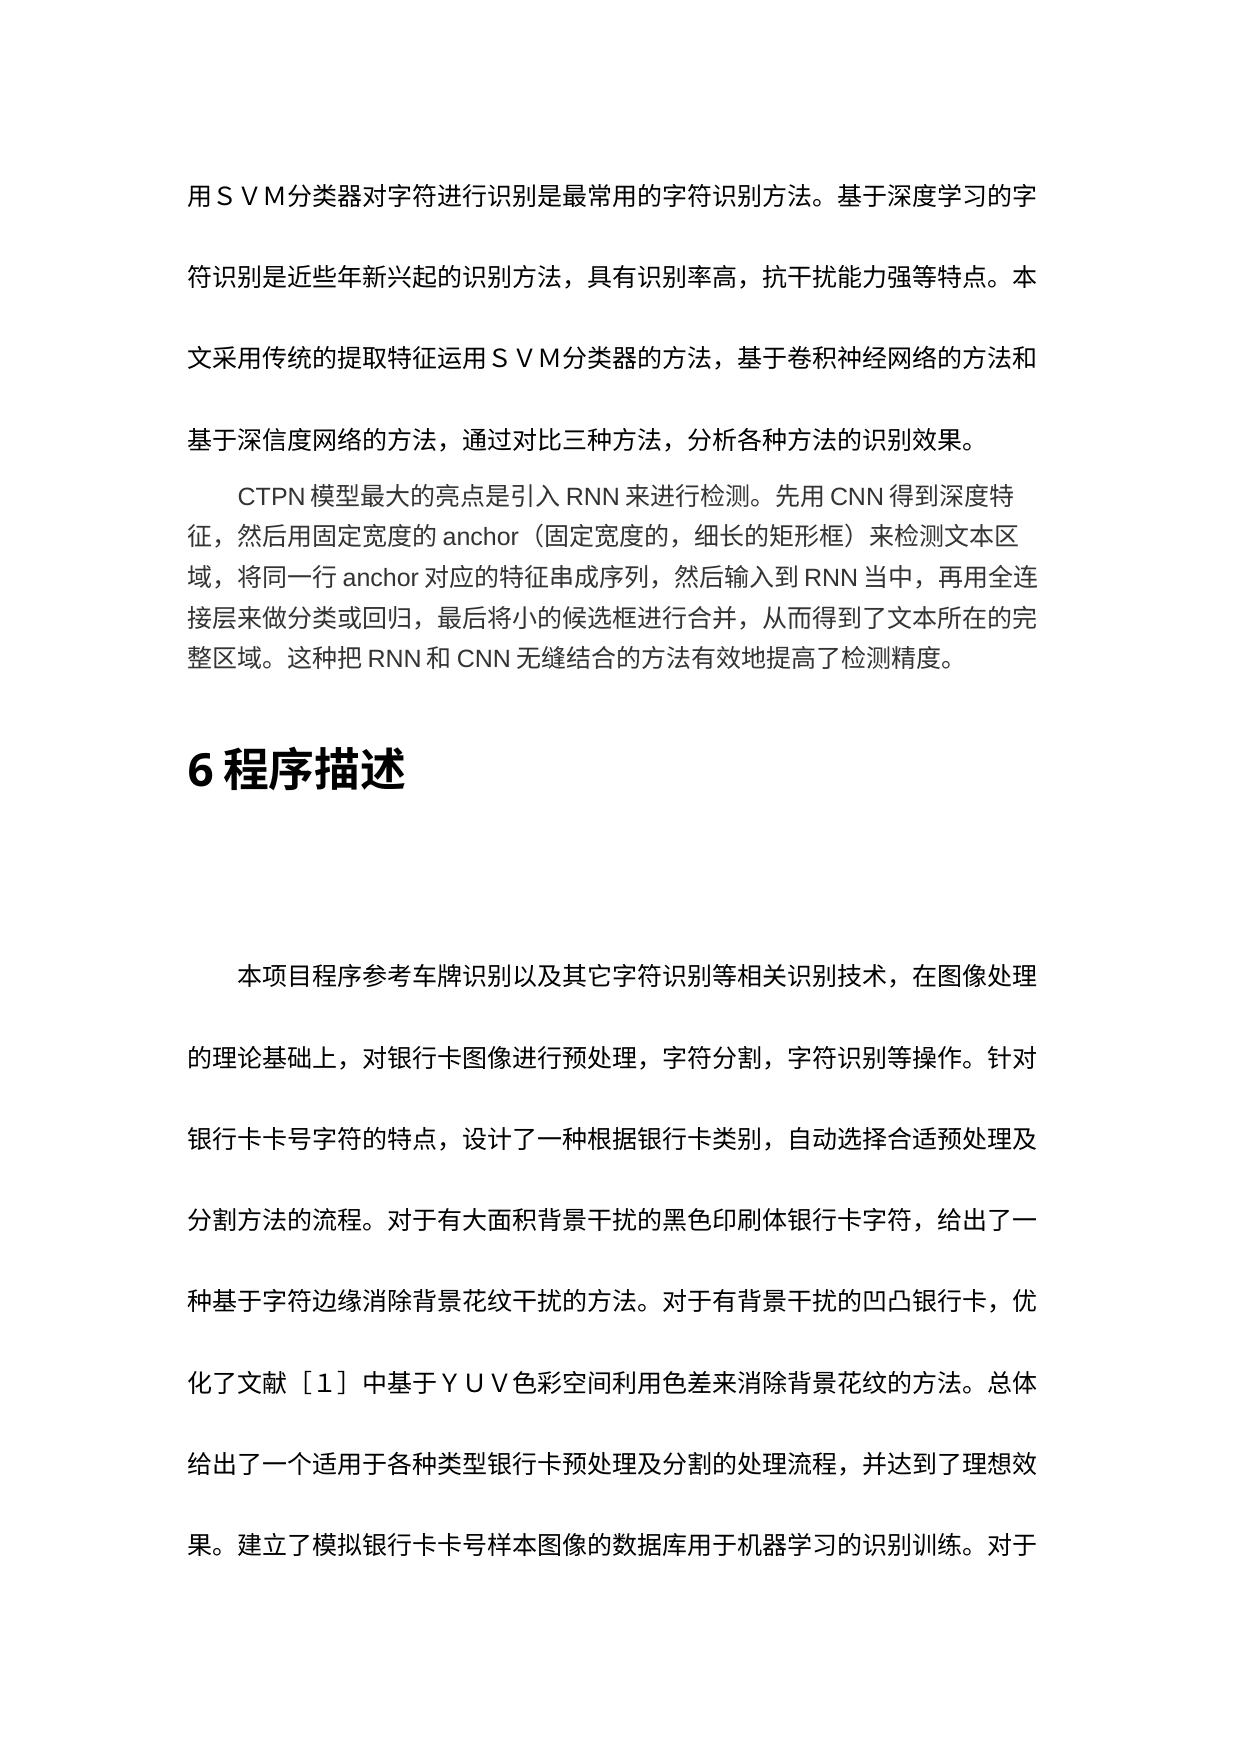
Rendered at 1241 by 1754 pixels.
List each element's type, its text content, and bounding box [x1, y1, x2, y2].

text CTPN模型最大的亮点是引入RNN来进行检测。先用CNN得到深度特征，然后用固定宽度的anchor（固定宽度的，细长的矩形框）来检测文本区域，将同一行anchor对应的特征串成序列，然后输入到RNN当中，再用全连接层来做分类或回归，最后将小的候选框进行合并，从而得到了文本所在的完整区域。这种把RNN和CNN无缝结合的方法有效地提高了检测精度。 [187, 480, 1053, 675]
subtitle 6程序描述 [187, 717, 1053, 815]
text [187, 162, 1053, 471]
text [187, 942, 1053, 1576]
